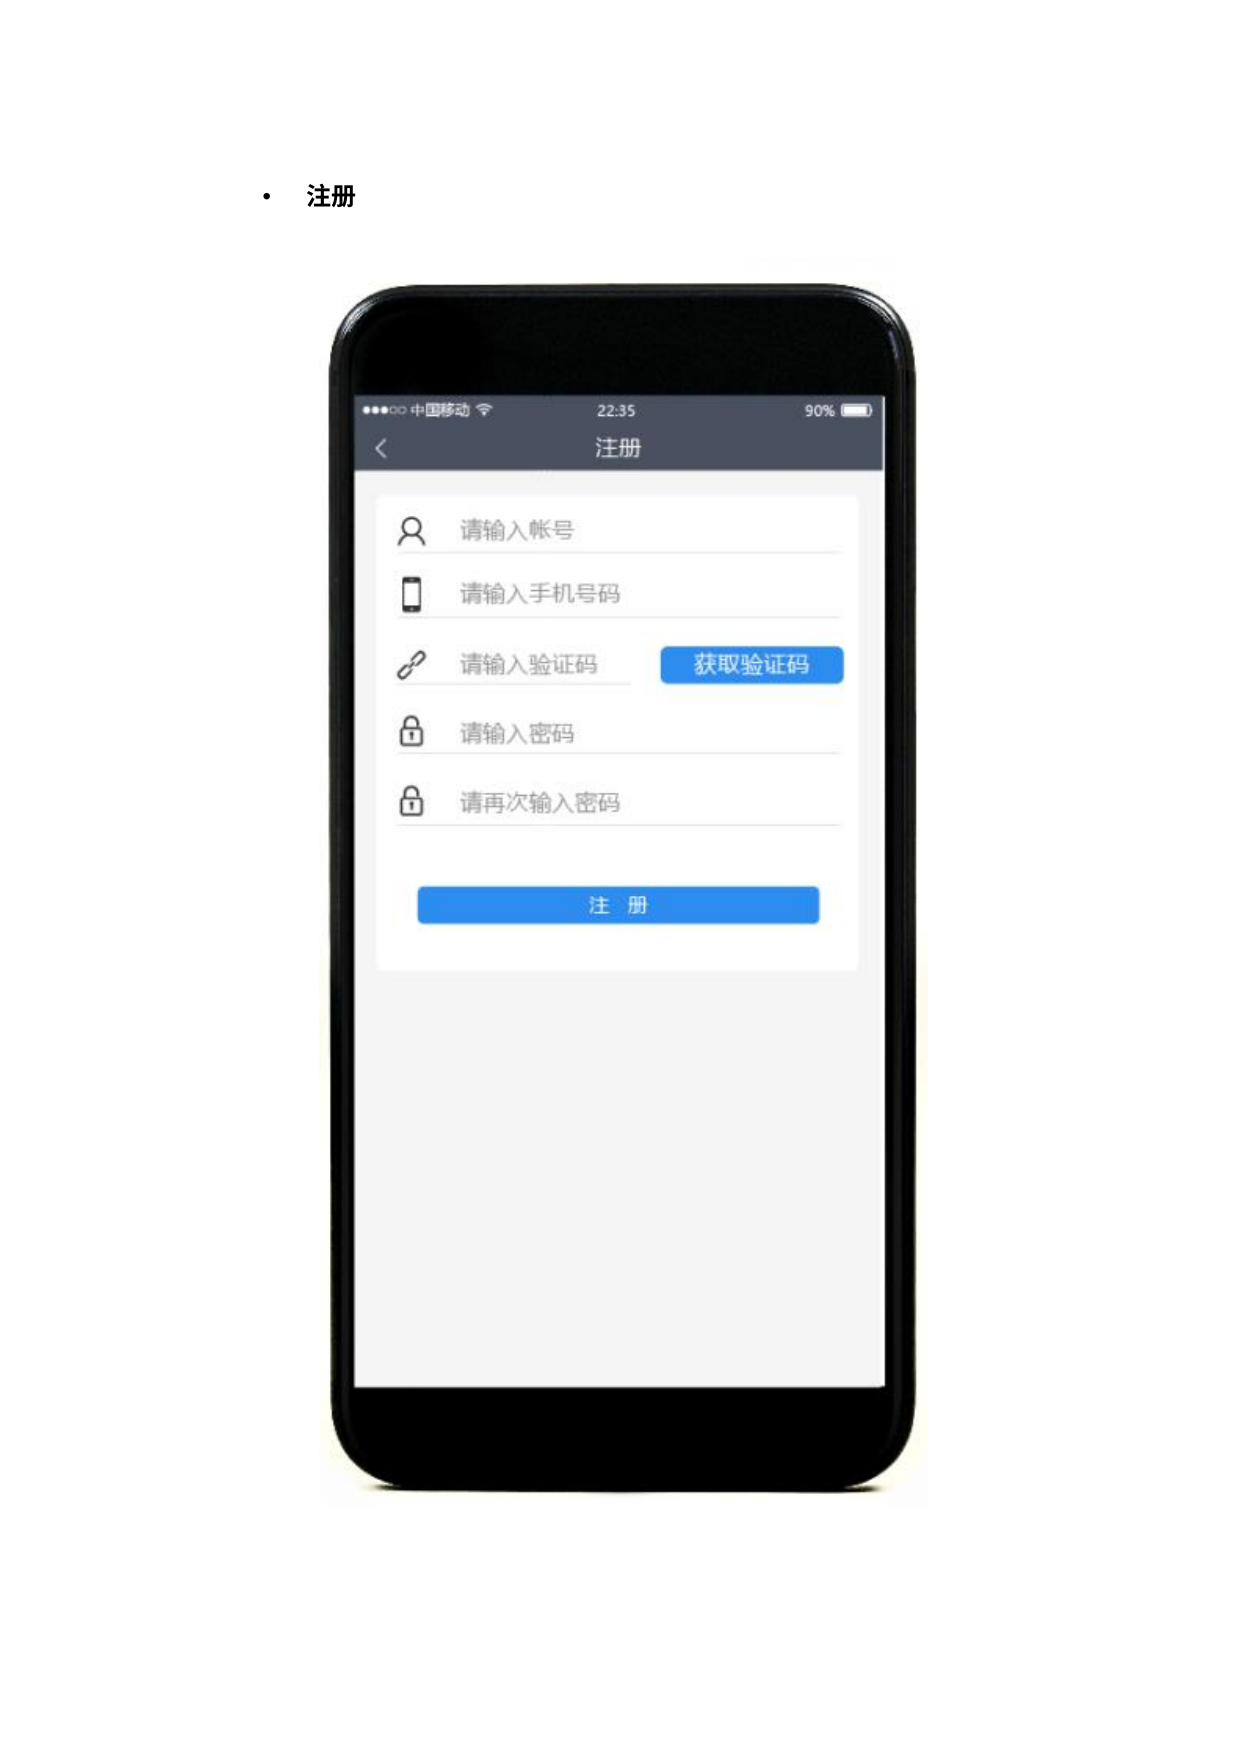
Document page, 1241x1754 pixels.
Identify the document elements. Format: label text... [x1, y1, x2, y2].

picture [318, 257, 929, 1508]
subtitle 注册 [262, 162, 1053, 227]
